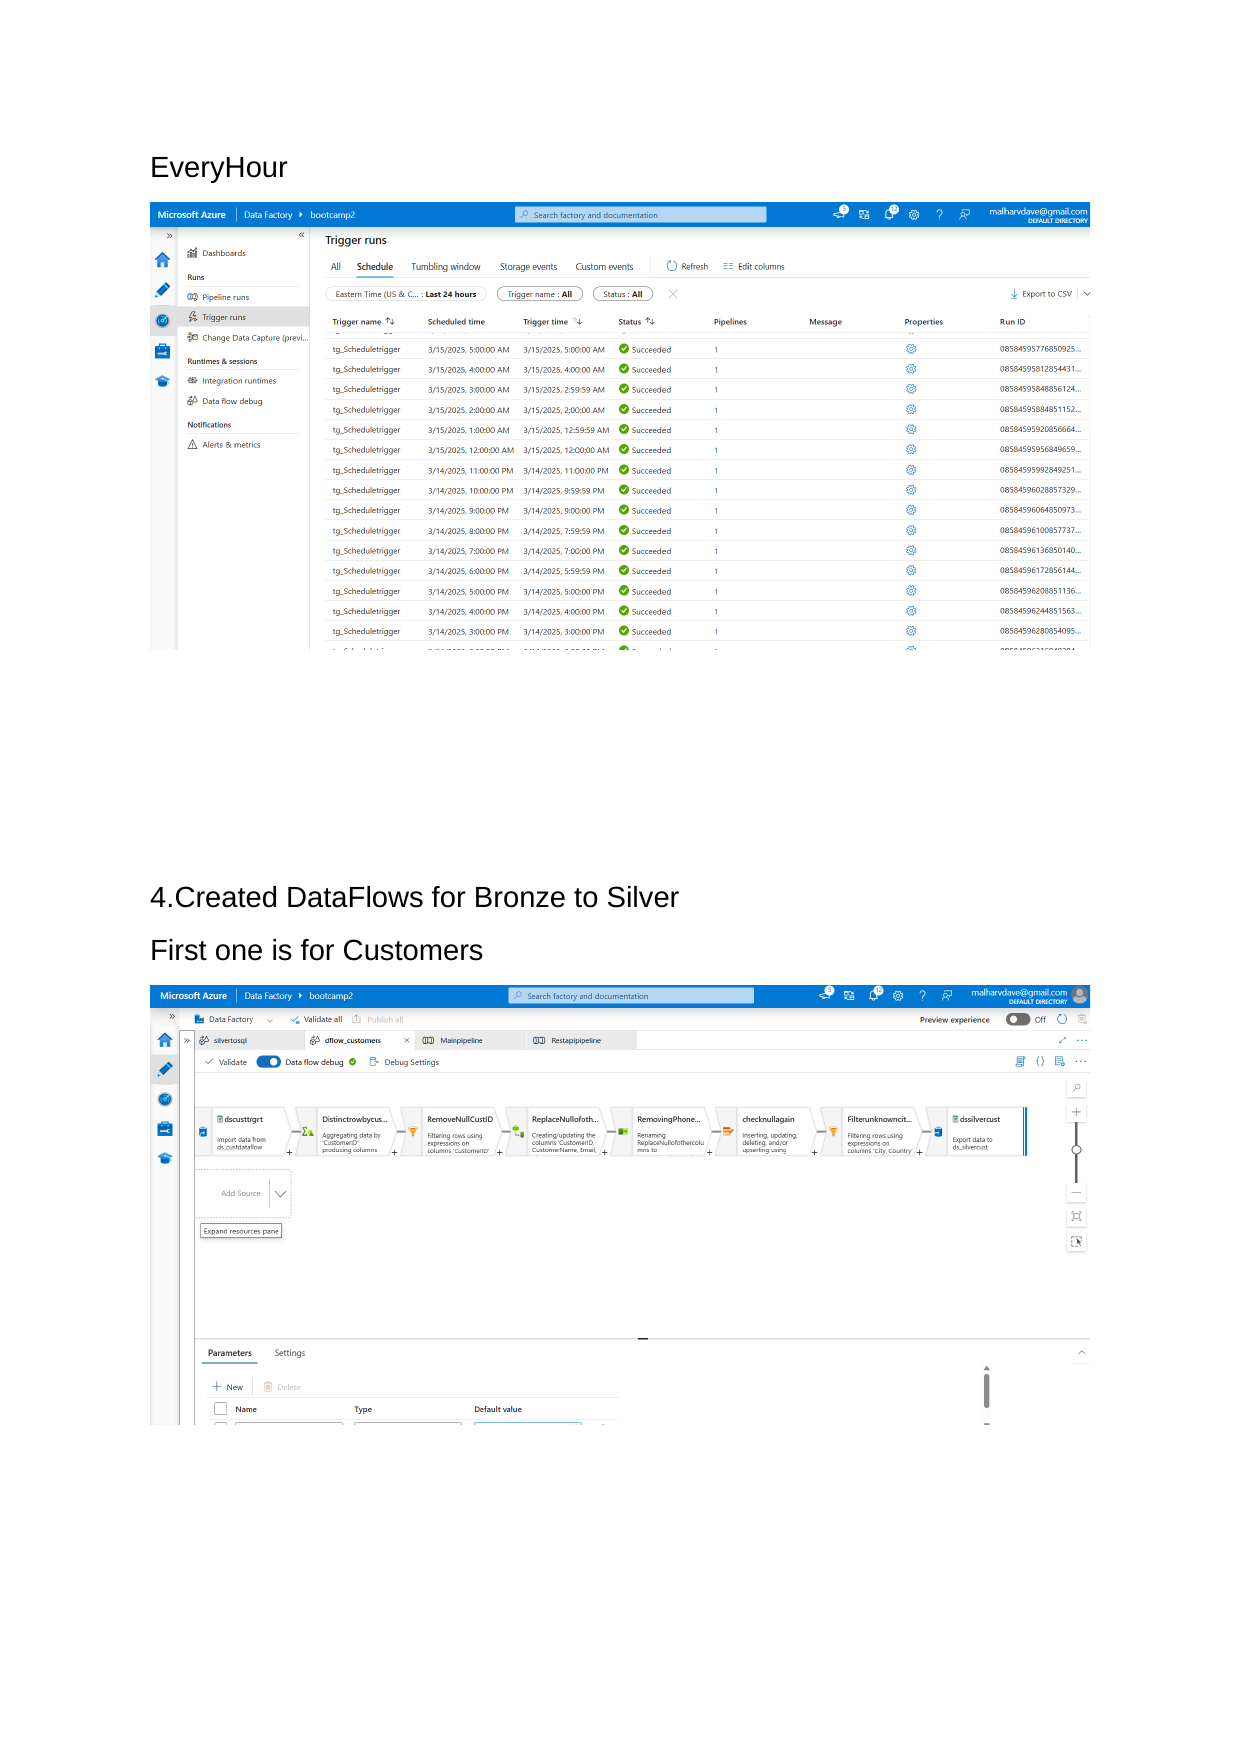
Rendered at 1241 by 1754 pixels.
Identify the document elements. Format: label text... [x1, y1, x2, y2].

picture [150, 985, 1091, 1425]
text EveryHour [150, 150, 1090, 183]
picture [150, 202, 1091, 650]
text 4.Created DataFlows for Bronze to Silver [150, 880, 1090, 913]
text First one is for Customers [150, 932, 1090, 966]
